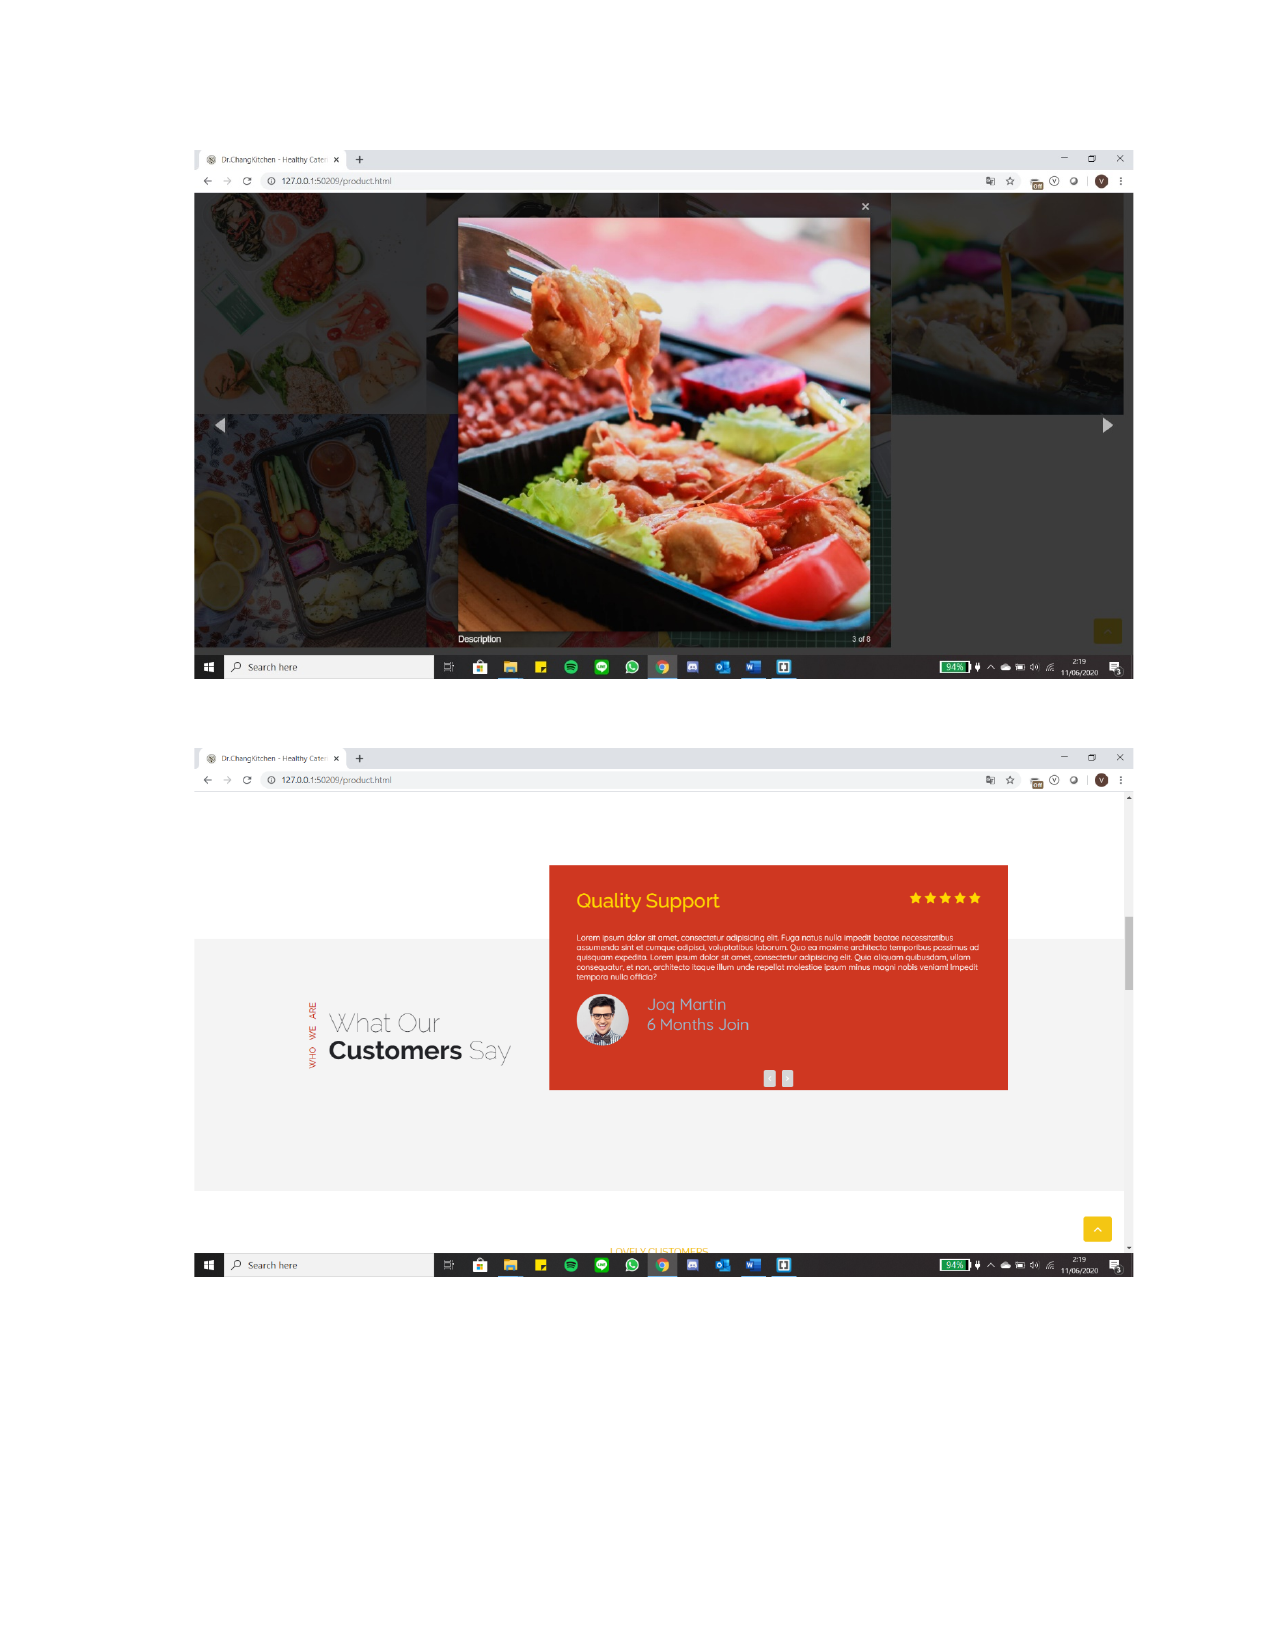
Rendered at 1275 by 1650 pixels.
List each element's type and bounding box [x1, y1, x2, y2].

picture [194, 150, 1134, 679]
picture [194, 748, 1134, 1277]
